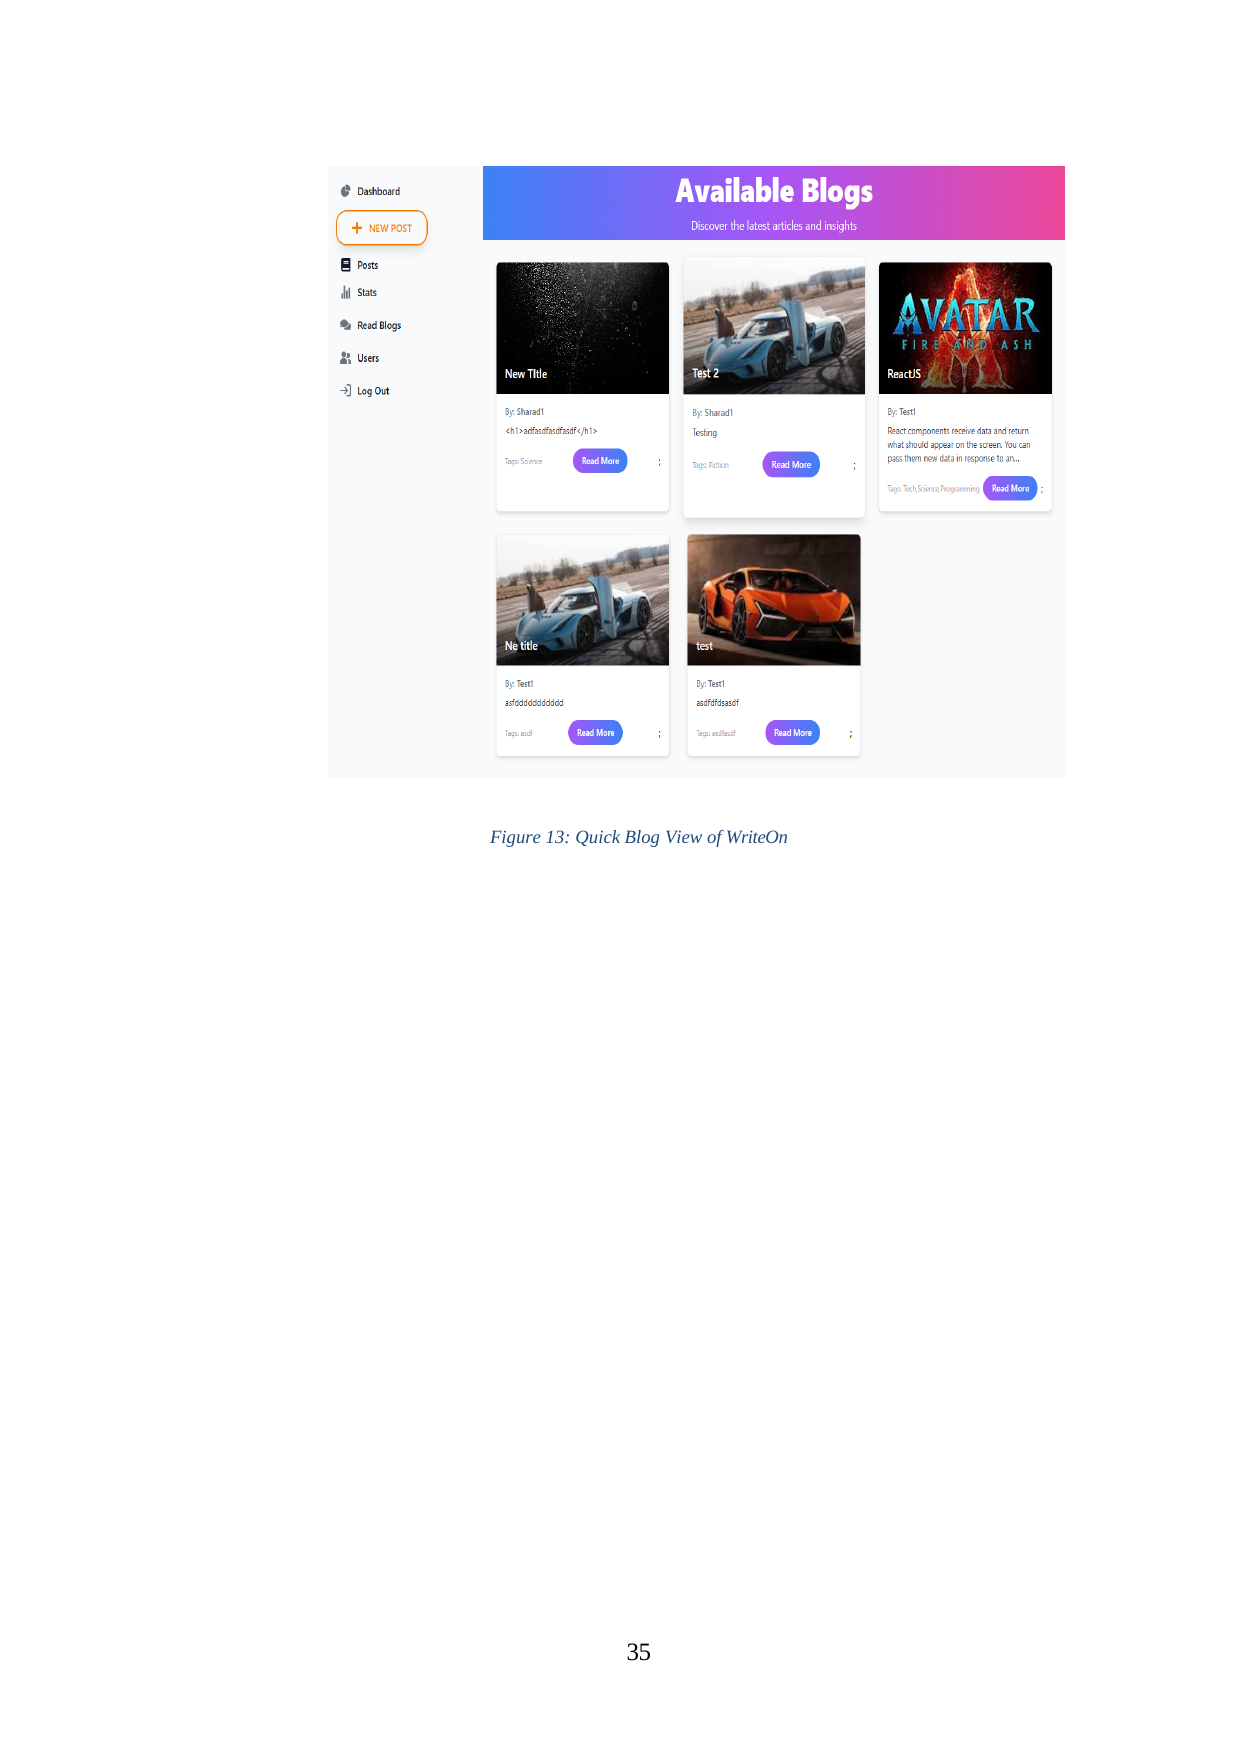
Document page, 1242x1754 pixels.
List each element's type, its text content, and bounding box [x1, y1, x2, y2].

text Figure 13: Quick Blog View of WriteOn [328, 826, 950, 848]
picture [327, 166, 1065, 778]
